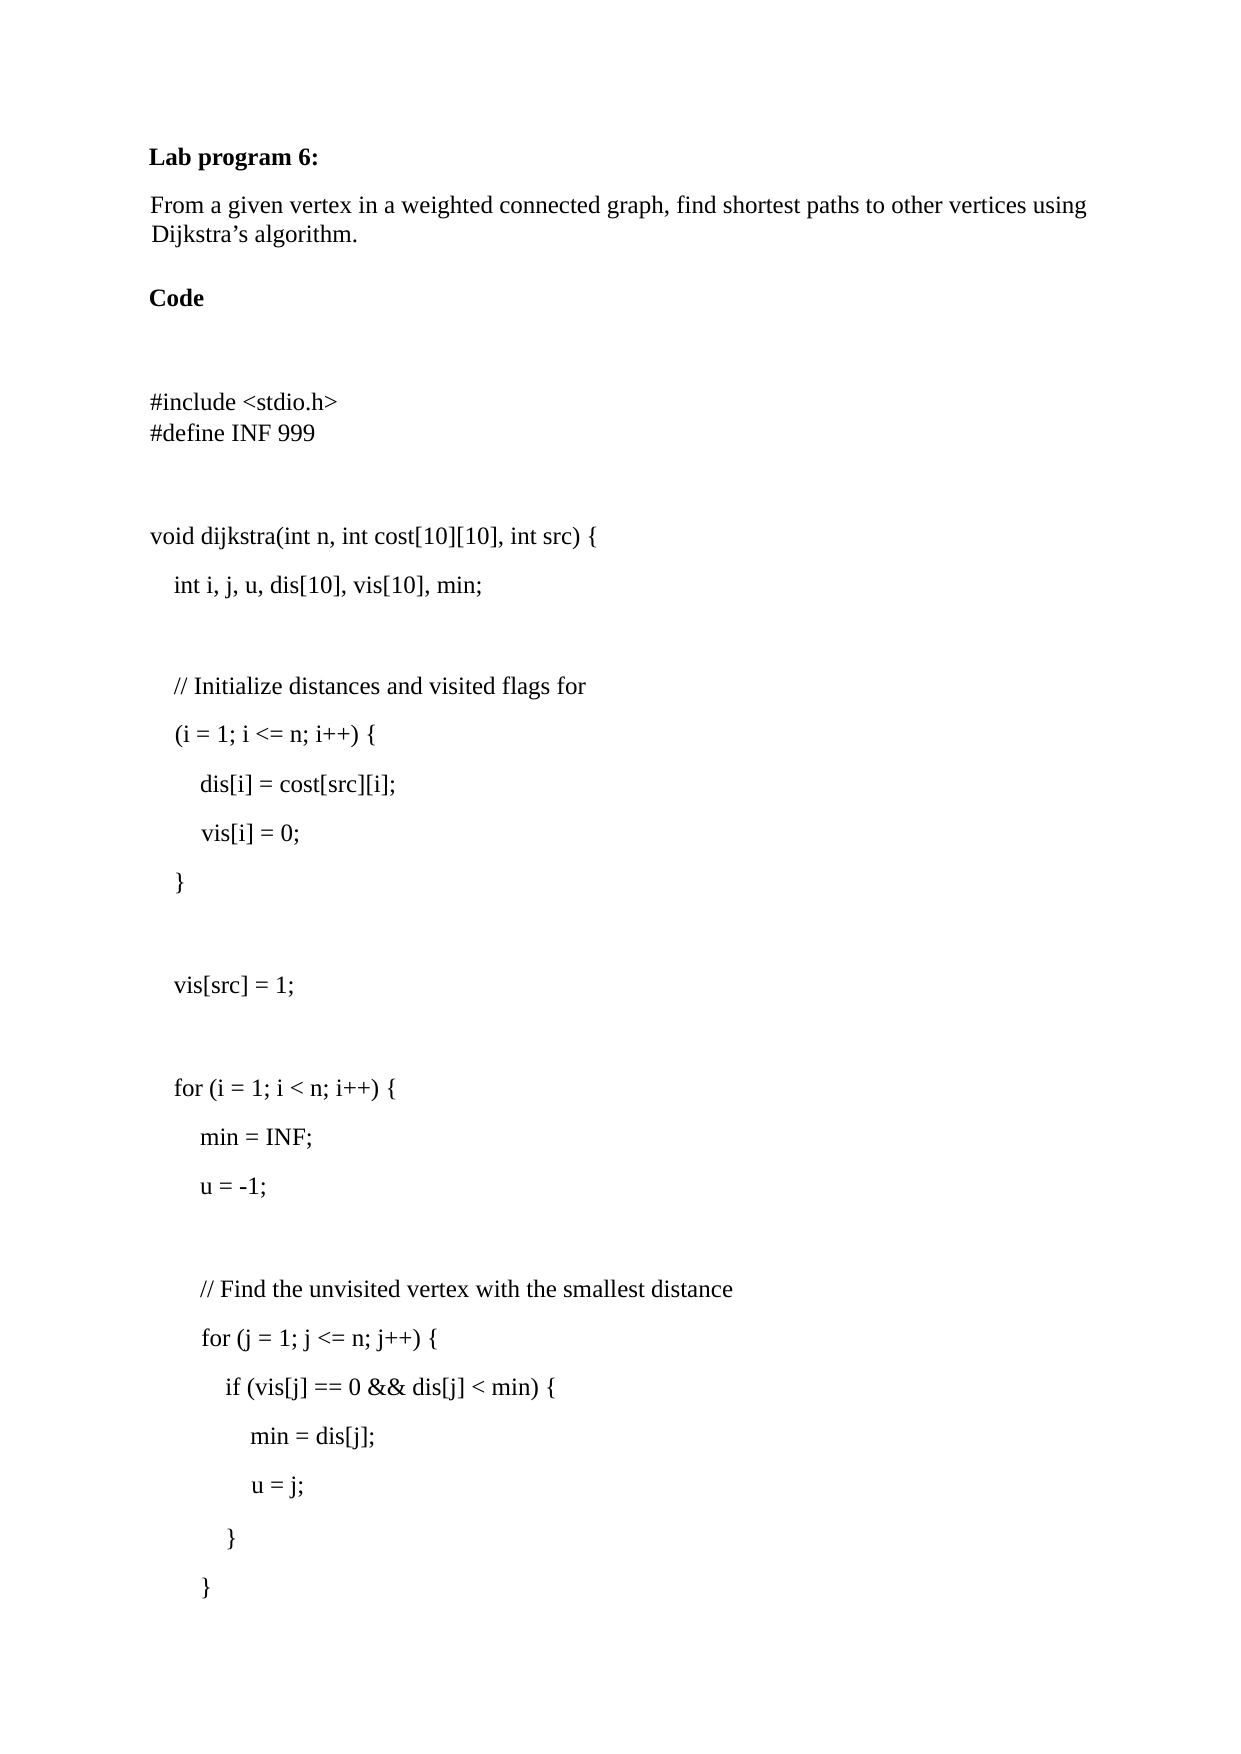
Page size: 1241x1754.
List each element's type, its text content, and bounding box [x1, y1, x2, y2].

text vis[src] = 1; [173, 971, 1093, 999]
text } [225, 1523, 1093, 1552]
text } [200, 1572, 1093, 1601]
text #include <stdio.h> [150, 387, 1093, 416]
text #define INF 999 [150, 418, 1093, 446]
text // Find the unvisited vertex with the smallest distance for (j = 1; j <= n; j++) { [200, 1274, 767, 1352]
text From a given vertex in a weighted connected graph, find shortest paths to other vertices using Dijkstra’s algorithm. [150, 190, 1093, 248]
text Code [148, 283, 1093, 312]
text u = -1; [200, 1171, 1093, 1200]
text min = dis[j]; u = j; [250, 1421, 394, 1499]
text min = INF; [200, 1122, 1093, 1151]
text for (i = 1; i < n; i++) { [173, 1073, 1093, 1102]
text dis[i] = cost[src][i]; vis[i] = 0; [200, 769, 454, 846]
text int i, j, u, dis[10], vis[10], min; [173, 570, 1093, 598]
text // Initialize distances and visited flags for (i = 1; i <= n; i++) { [173, 671, 586, 748]
text Lab program 6: [148, 142, 1093, 170]
text } [173, 867, 1093, 896]
text if (vis[j] == 0 && dis[j] < min) { [225, 1372, 1093, 1401]
text void dijkstra(int n, int cost[10][10], int src) { [150, 521, 1093, 550]
